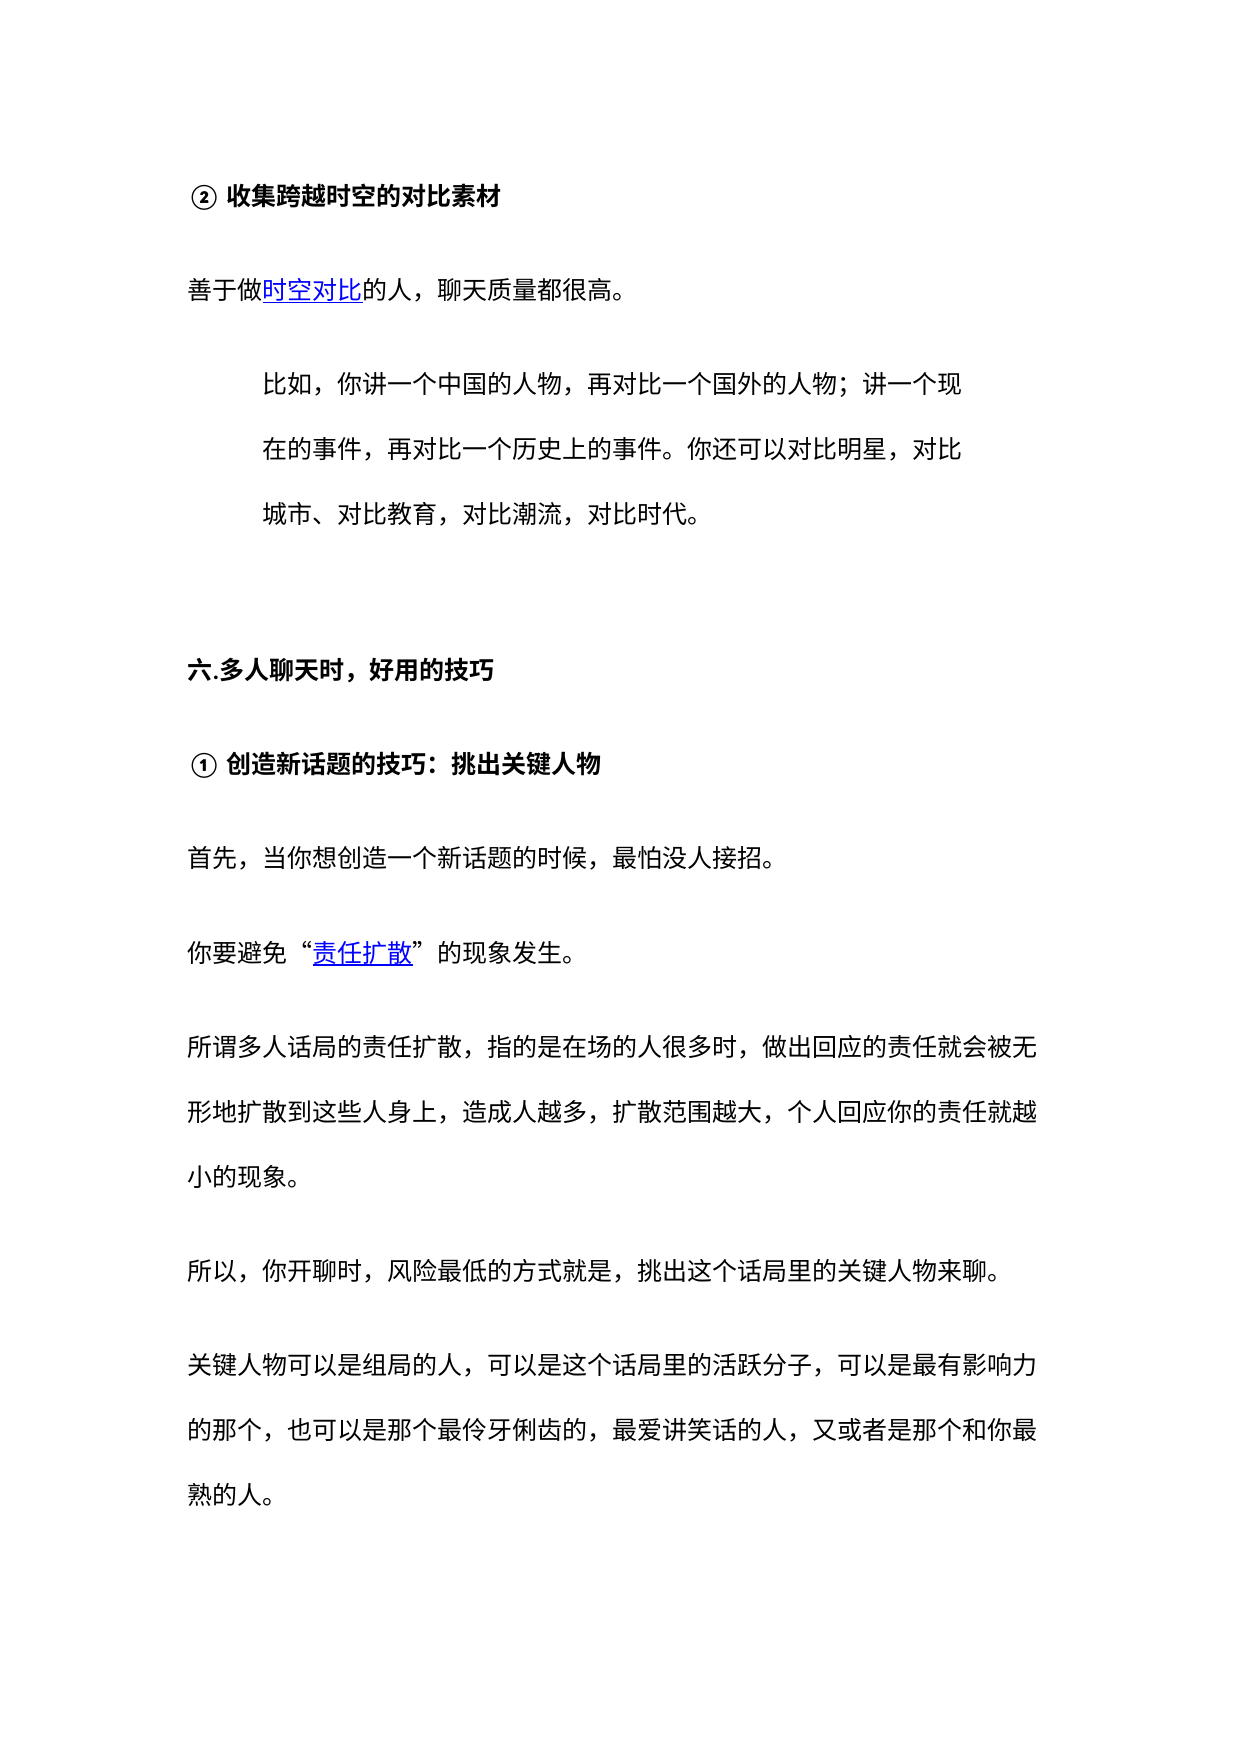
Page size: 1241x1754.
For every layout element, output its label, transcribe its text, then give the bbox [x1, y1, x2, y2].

text 六.多人聊天时，好用的技巧 [187, 636, 1053, 701]
text ②收集跨越时空的对比素材 [187, 162, 1053, 227]
text ①创造新话题的技巧：挑出关键人物 [187, 730, 1053, 795]
text 所以，你开聊时，风险最低的方式就是，挑出这个话局里的关键人物来聊。 [187, 1237, 1053, 1302]
text 首先，当你想创造一个新话题的时候，最怕没人接招。 [187, 824, 1053, 889]
text 所谓多人话局的责任扩散，指的是在场的人很多时，做出回应的责任就会被无形地扩散到这些人身上，造成人越多，扩散范围越大，个人回应你的责任就越小的现象。 [187, 1013, 1053, 1208]
text 关键人物可以是组局的人，可以是这个话局里的活跃分子，可以是最有影响力的那个，也可以是那个最伶牙俐齿的，最爱讲笑话的人，又或者是那个和你最熟的人。 [187, 1331, 1053, 1526]
text 善于做时空对比的人，聊天质量都很高。 [187, 256, 1053, 321]
text 你要避免“责任扩散”的现象发生。 [187, 919, 1053, 984]
text 比如，你讲一个中国的人物，再对比一个国外的人物；讲一个现在的事件，再对比一个历史上的事件。你还可以对比明星，对比城市、对比教育，对比潮流，对比时代。 [262, 350, 978, 545]
